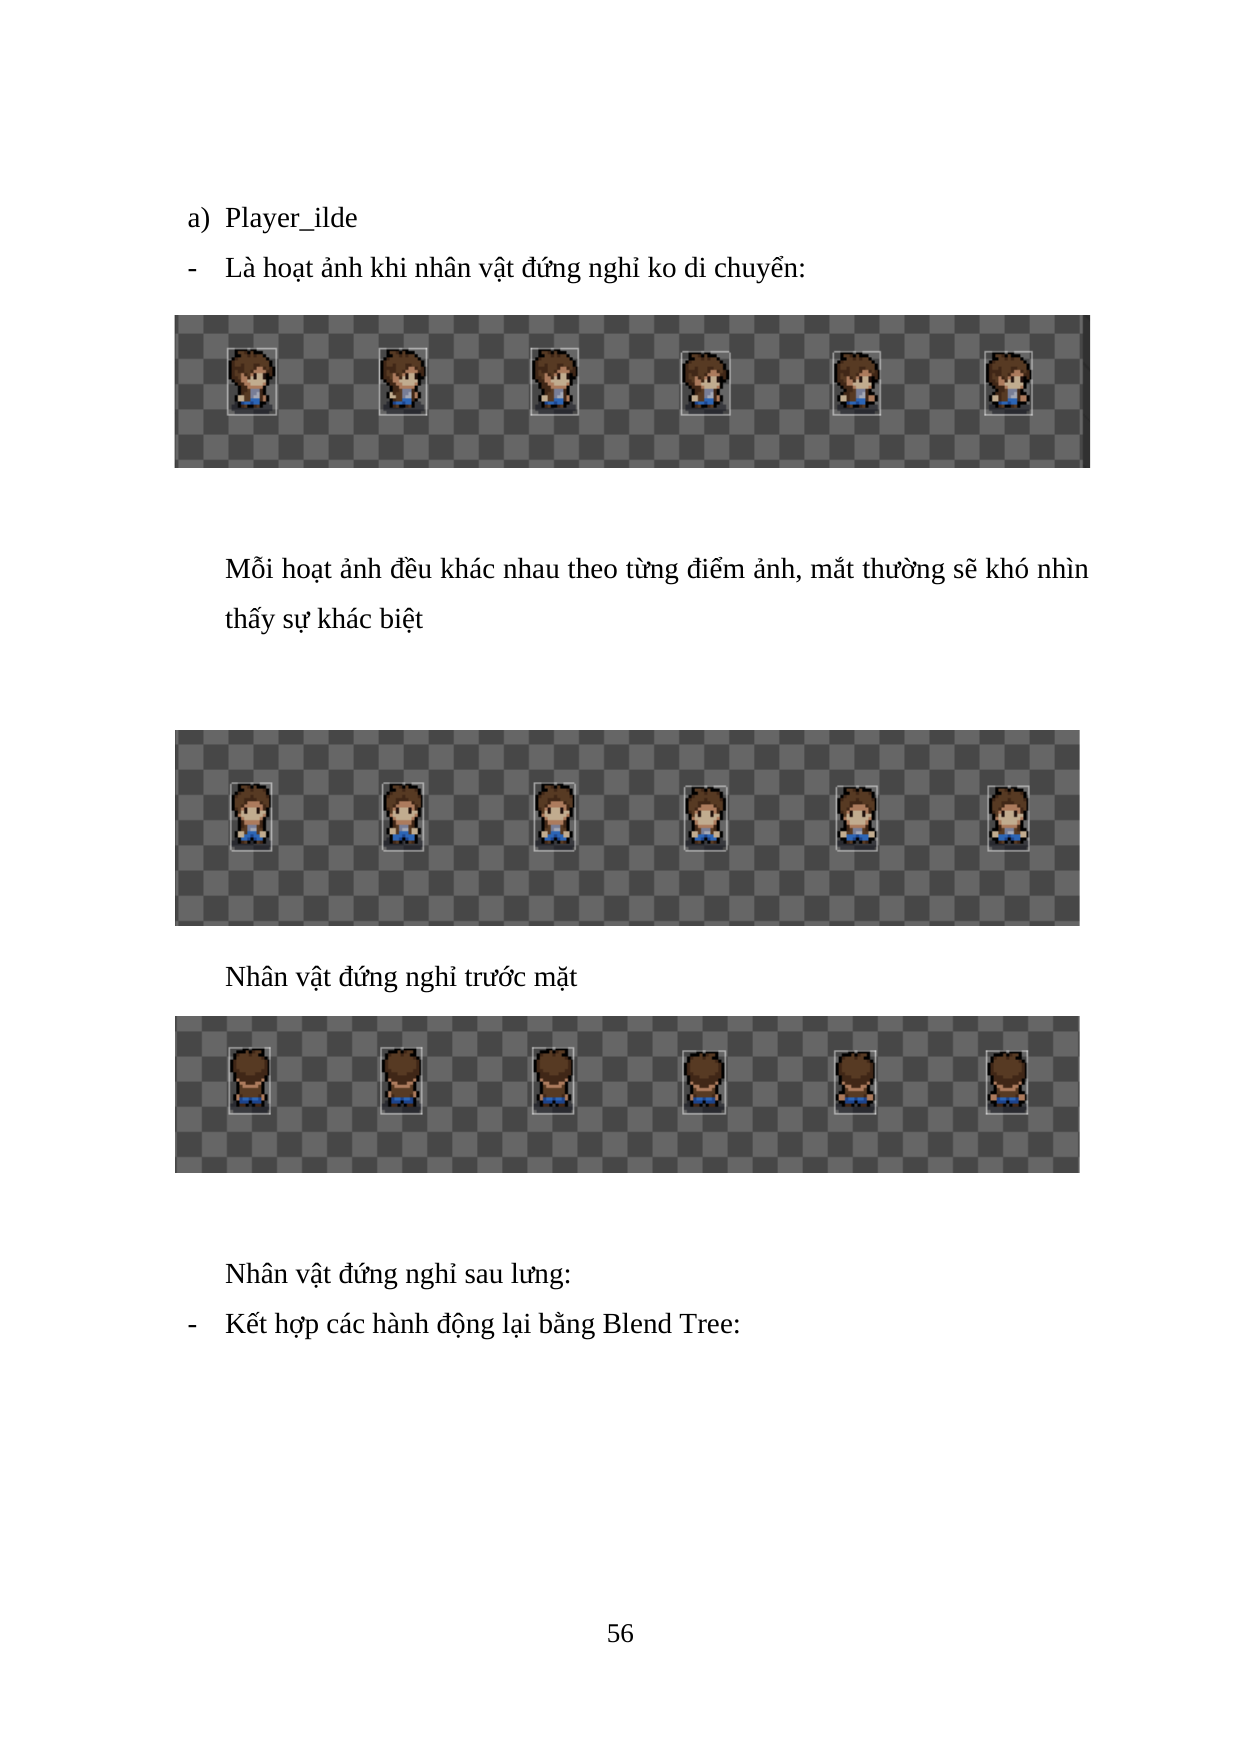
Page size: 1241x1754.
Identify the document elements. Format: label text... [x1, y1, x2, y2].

list Kết hợp các hành động lại bằng Blend Tree: [187, 1307, 1090, 1340]
picture [175, 730, 1080, 926]
list Player_ilde [187, 200, 1090, 234]
list Mỗi hoạt ảnh đều khác nhau theo từng điểm ảnh, mắt thường sẽ khó nhìn thấy sự khác biệt [225, 551, 1090, 635]
list Là hoạt ảnh khi nhân vật đứng nghỉ ko di chuyển: [187, 251, 1090, 284]
picture [174, 315, 1091, 468]
list Nhân vật đứng nghỉ sau lưng: [225, 1256, 1090, 1290]
picture [175, 1016, 1080, 1173]
